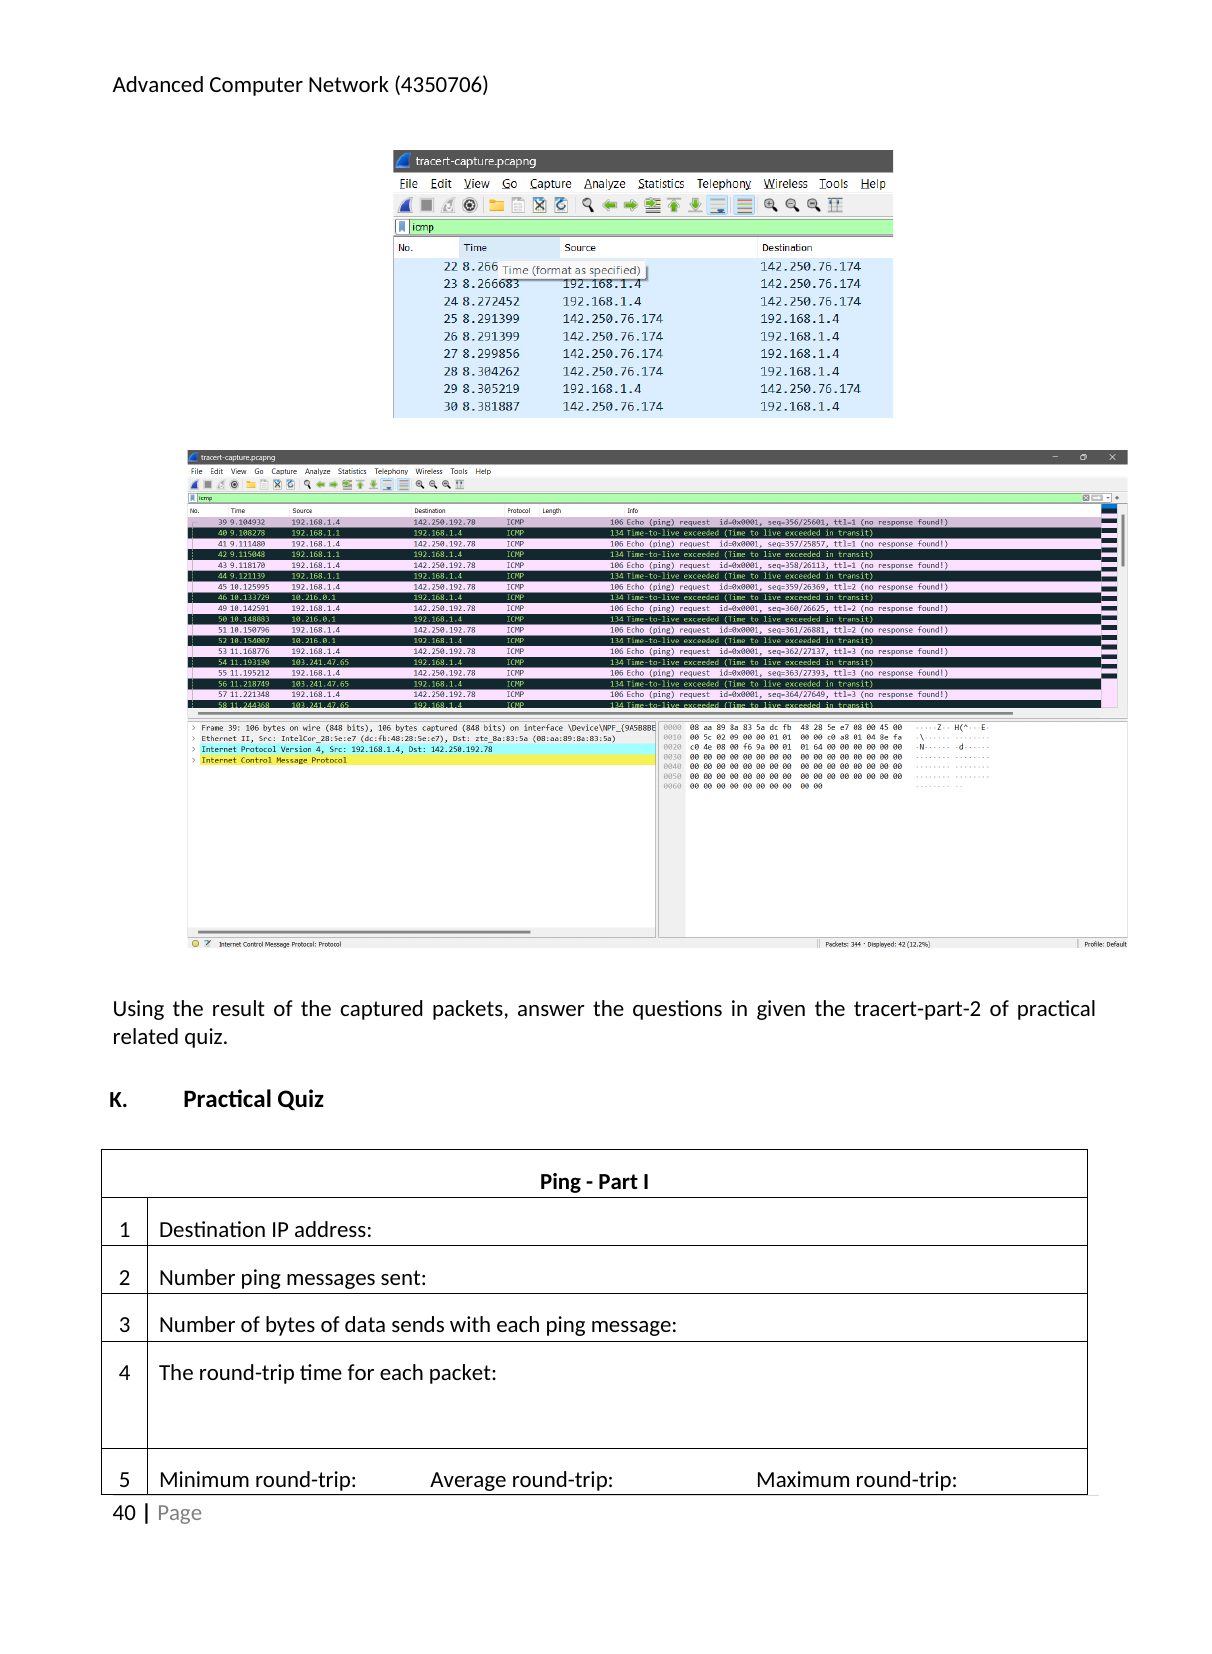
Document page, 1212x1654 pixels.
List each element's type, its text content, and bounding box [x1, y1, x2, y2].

table_cell 2 [102, 1246, 147, 1293]
table_cell Destination IP address: [148, 1198, 1087, 1245]
picture [187, 450, 1128, 948]
table_header Ping - Part I [102, 1150, 1087, 1197]
table_cell 1 [102, 1198, 147, 1245]
table_cell 4 [102, 1342, 147, 1448]
table_cell 3 [102, 1294, 147, 1341]
table_cell Number of bytes of data sends with each ping message: [148, 1294, 1087, 1341]
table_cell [148, 1449, 1087, 1493]
picture [393, 150, 894, 418]
table_cell The round-trip time for each packet: [148, 1342, 1087, 1448]
table_cell Number ping messages sent: [148, 1246, 1087, 1293]
table_cell 5 [102, 1449, 147, 1493]
list Practical Quiz [109, 1083, 1099, 1114]
text Using the result of the captured packets, answer the questions in given the tracert-part-2 of practical related quiz. [112, 994, 1099, 1051]
